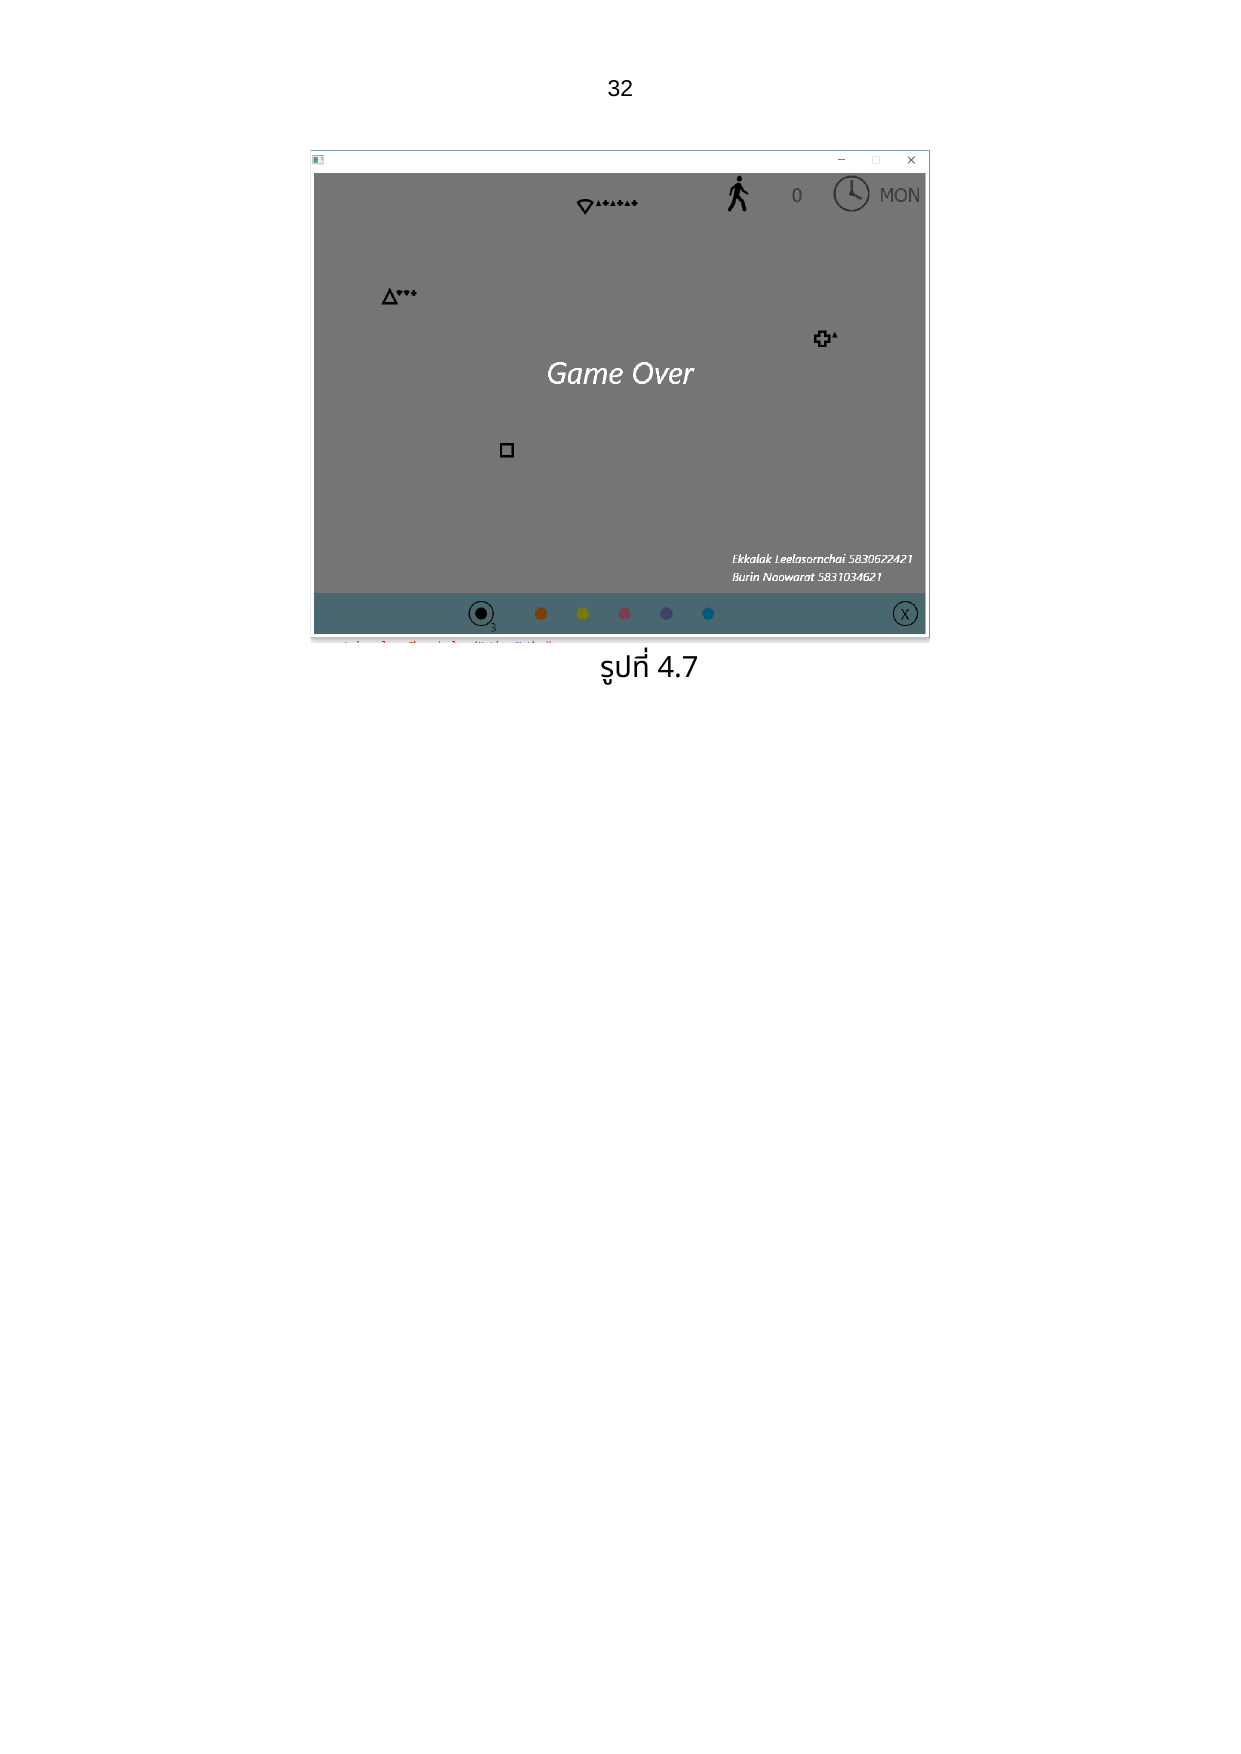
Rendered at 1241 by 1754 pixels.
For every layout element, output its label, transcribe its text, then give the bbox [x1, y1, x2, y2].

picture [310, 150, 930, 643]
text รูปที่ 4.7 [150, 646, 1090, 690]
